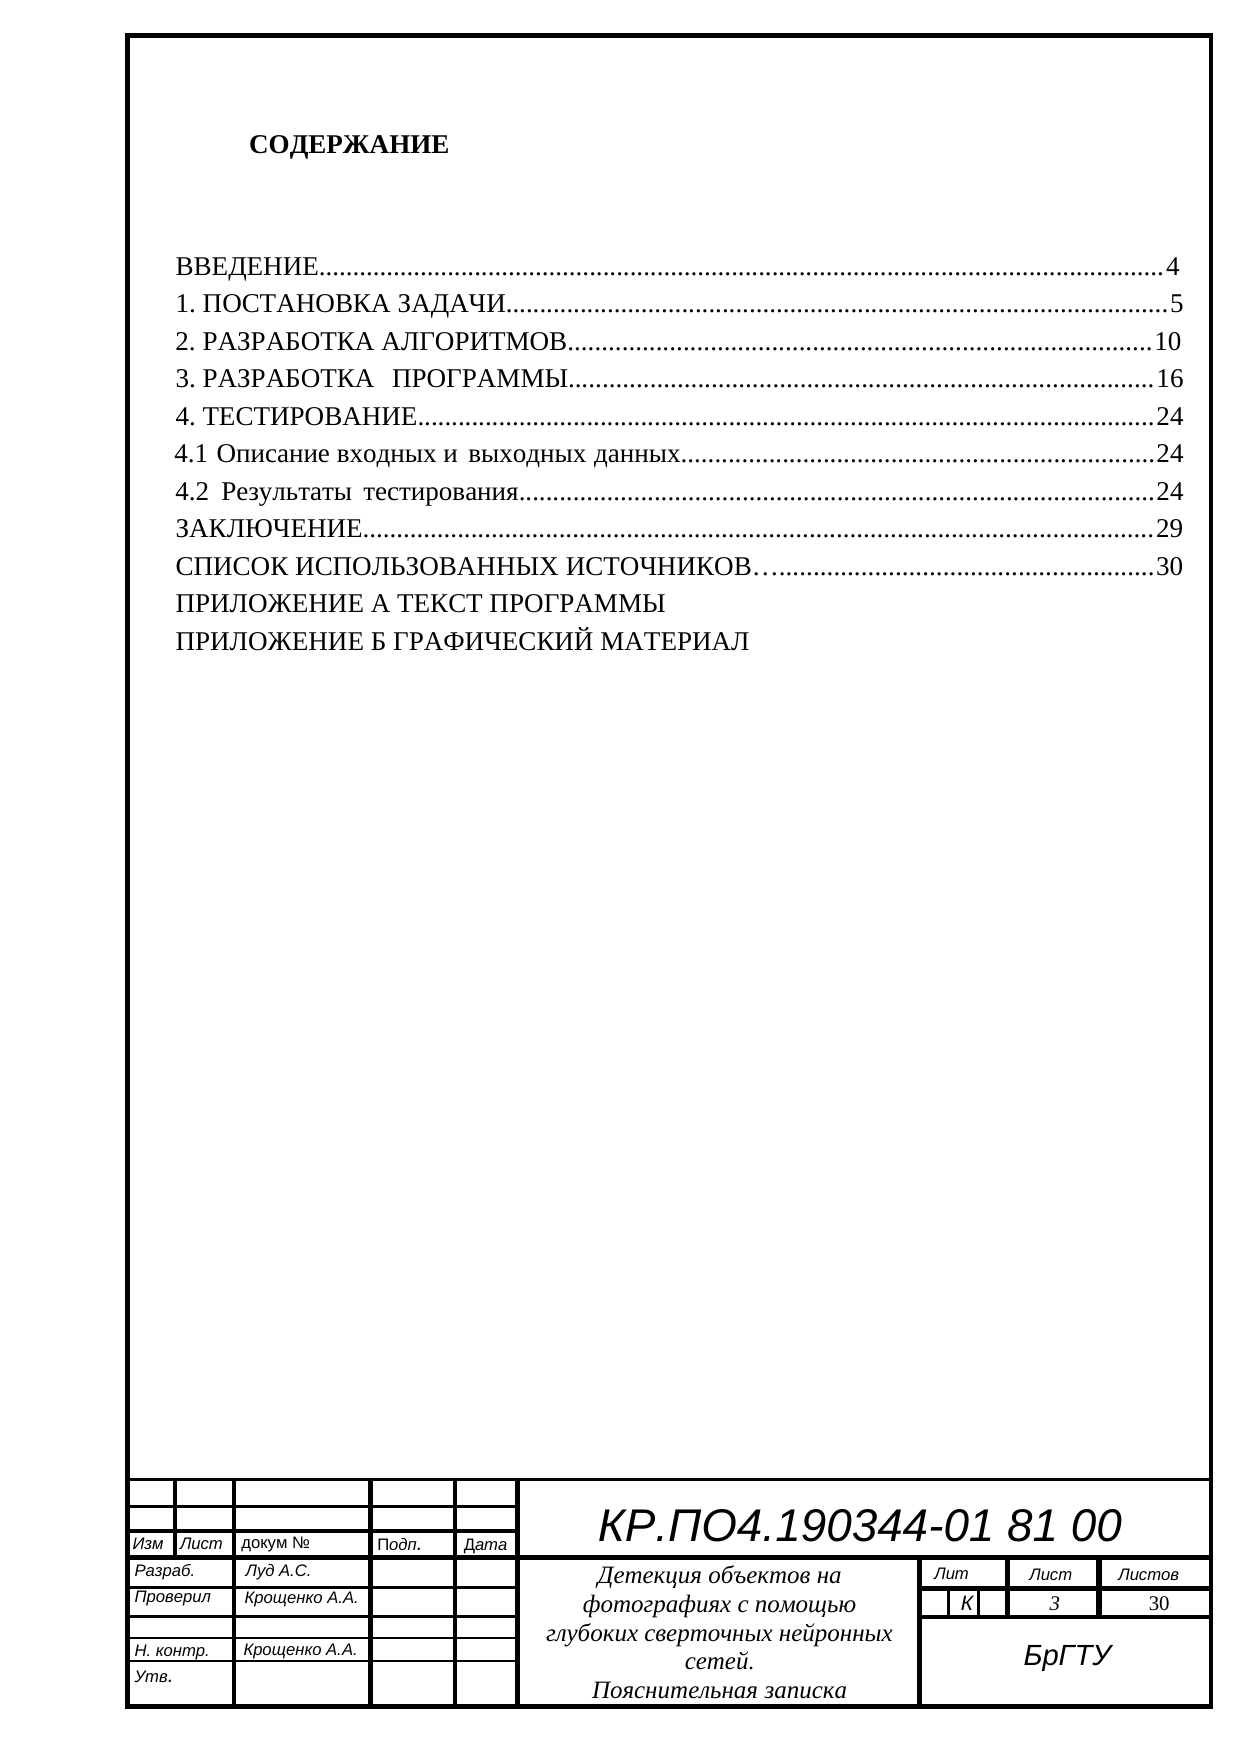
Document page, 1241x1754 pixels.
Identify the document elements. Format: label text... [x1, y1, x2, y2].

table_cell КР.ПО4.190344-01 81 00 [520, 1481, 1209, 1555]
table_cell [236, 1481, 368, 1505]
table_cell Листов [1102, 1560, 1209, 1586]
table_cell Лист [177, 1533, 232, 1555]
table_cell [373, 1639, 453, 1660]
table_cell Луд А.С. [236, 1560, 368, 1586]
table_cell Н. контр. [130, 1639, 232, 1660]
table_cell [922, 1591, 947, 1614]
table_cell [457, 1560, 515, 1586]
table_cell [457, 1481, 515, 1505]
table_cell [373, 1481, 453, 1505]
table_header СОДЕРЖАНИЕ ВВЕДЕНИЕ. 4 1. ПОСТАНОВКА ЗАДАЧИ. 5 РАЗРАБОТКА АЛГОРИТМОВ. 10 РАЗРАБОТКА ПРОГРАММЫ. 16 ТЕСТИРОВАНИЕ 24 Описание входных и выходных данных 24 Результаты тестирования 24 ЗАКЛЮЧЕНИЕ. 29 СПИСОК ИСПОЛЬЗОВАННЫХ ИСТОЧНИКОВ… 30 ПРИЛОЖЕНИЕ А ТЕКСТ ПРОГРАММЫ ПРИЛОЖЕНИЕ Б ГРАФИЧЕСКИЙ МАТЕРИАЛ [130, 38, 1209, 1478]
table_cell [457, 1639, 515, 1660]
table_cell Лит [922, 1560, 1005, 1586]
table_cell [373, 1508, 453, 1529]
table_cell Утв. [130, 1662, 232, 1704]
table_cell 30 [1102, 1591, 1209, 1614]
table_cell [980, 1591, 1005, 1614]
table_cell [373, 1589, 453, 1614]
table_cell Подп. [373, 1533, 453, 1555]
table_cell Лист [1010, 1560, 1096, 1586]
table_cell докум № [236, 1533, 368, 1555]
table_cell [457, 1508, 515, 1529]
table_cell К [950, 1591, 977, 1614]
table_cell [130, 1481, 173, 1505]
table_cell [177, 1481, 232, 1505]
table_cell 3 [1010, 1591, 1096, 1614]
table_cell [373, 1560, 453, 1586]
table_cell Детекция объектов на фотографиях с помощью глубоких сверточных нейронных сетей. Пояснительная записка [520, 1560, 917, 1704]
table_cell [373, 1662, 453, 1704]
table_cell [130, 1618, 232, 1637]
table_cell [236, 1618, 368, 1637]
table_cell [457, 1662, 515, 1704]
table_cell БрГТУ [922, 1619, 1209, 1704]
table_cell [457, 1589, 515, 1614]
table_cell [130, 1508, 173, 1529]
table_cell Крощенко А.А. [236, 1639, 368, 1660]
table_cell Крощенко А.А. [236, 1589, 368, 1614]
table_cell [177, 1508, 232, 1529]
table_cell Разраб. [130, 1560, 232, 1586]
table_cell [236, 1508, 368, 1529]
table_cell [236, 1662, 368, 1704]
table_cell Проверил [130, 1589, 232, 1614]
table_cell [373, 1618, 453, 1637]
table_cell [457, 1618, 515, 1637]
table_cell Изм [130, 1533, 173, 1555]
table_cell Дата [457, 1533, 515, 1555]
